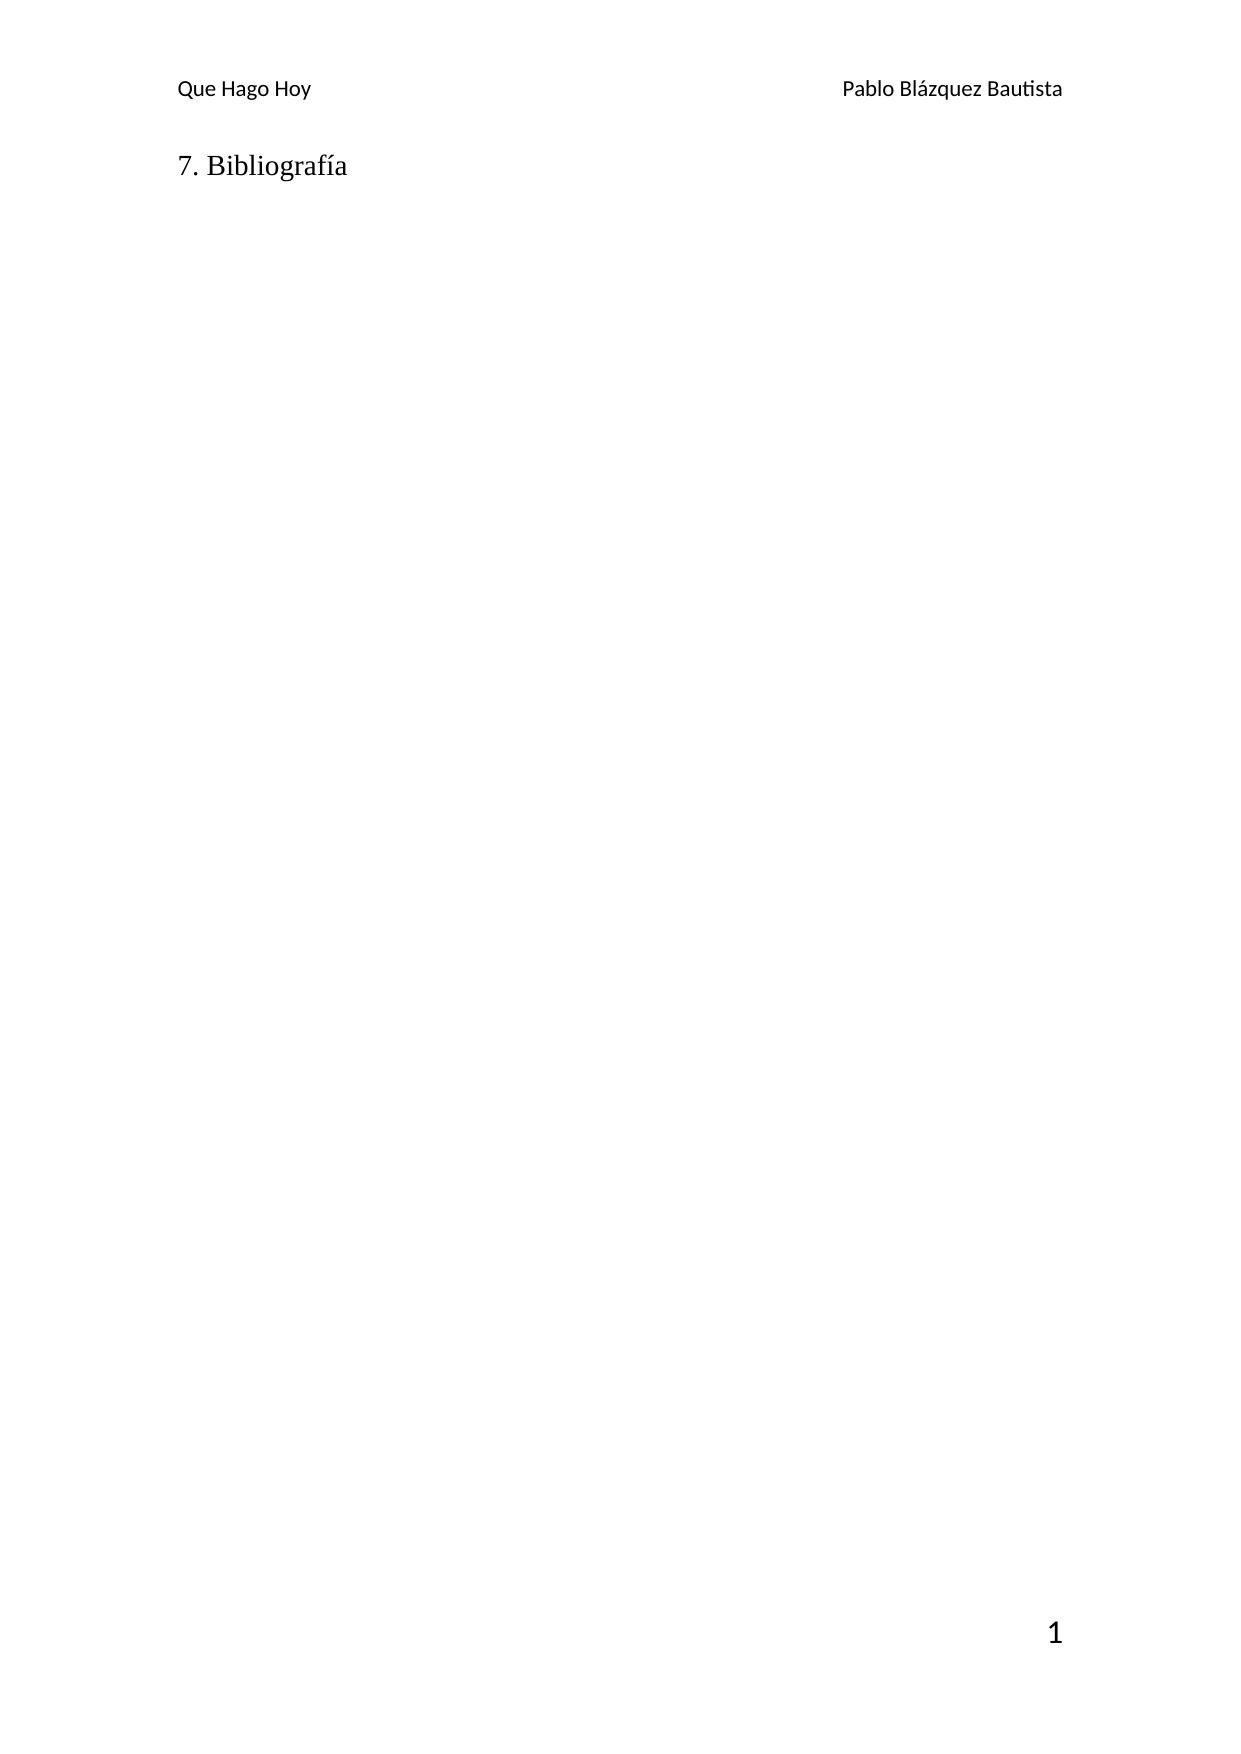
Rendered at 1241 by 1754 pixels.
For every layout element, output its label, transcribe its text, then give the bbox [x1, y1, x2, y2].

text 7. Bibliografía [177, 148, 1063, 181]
